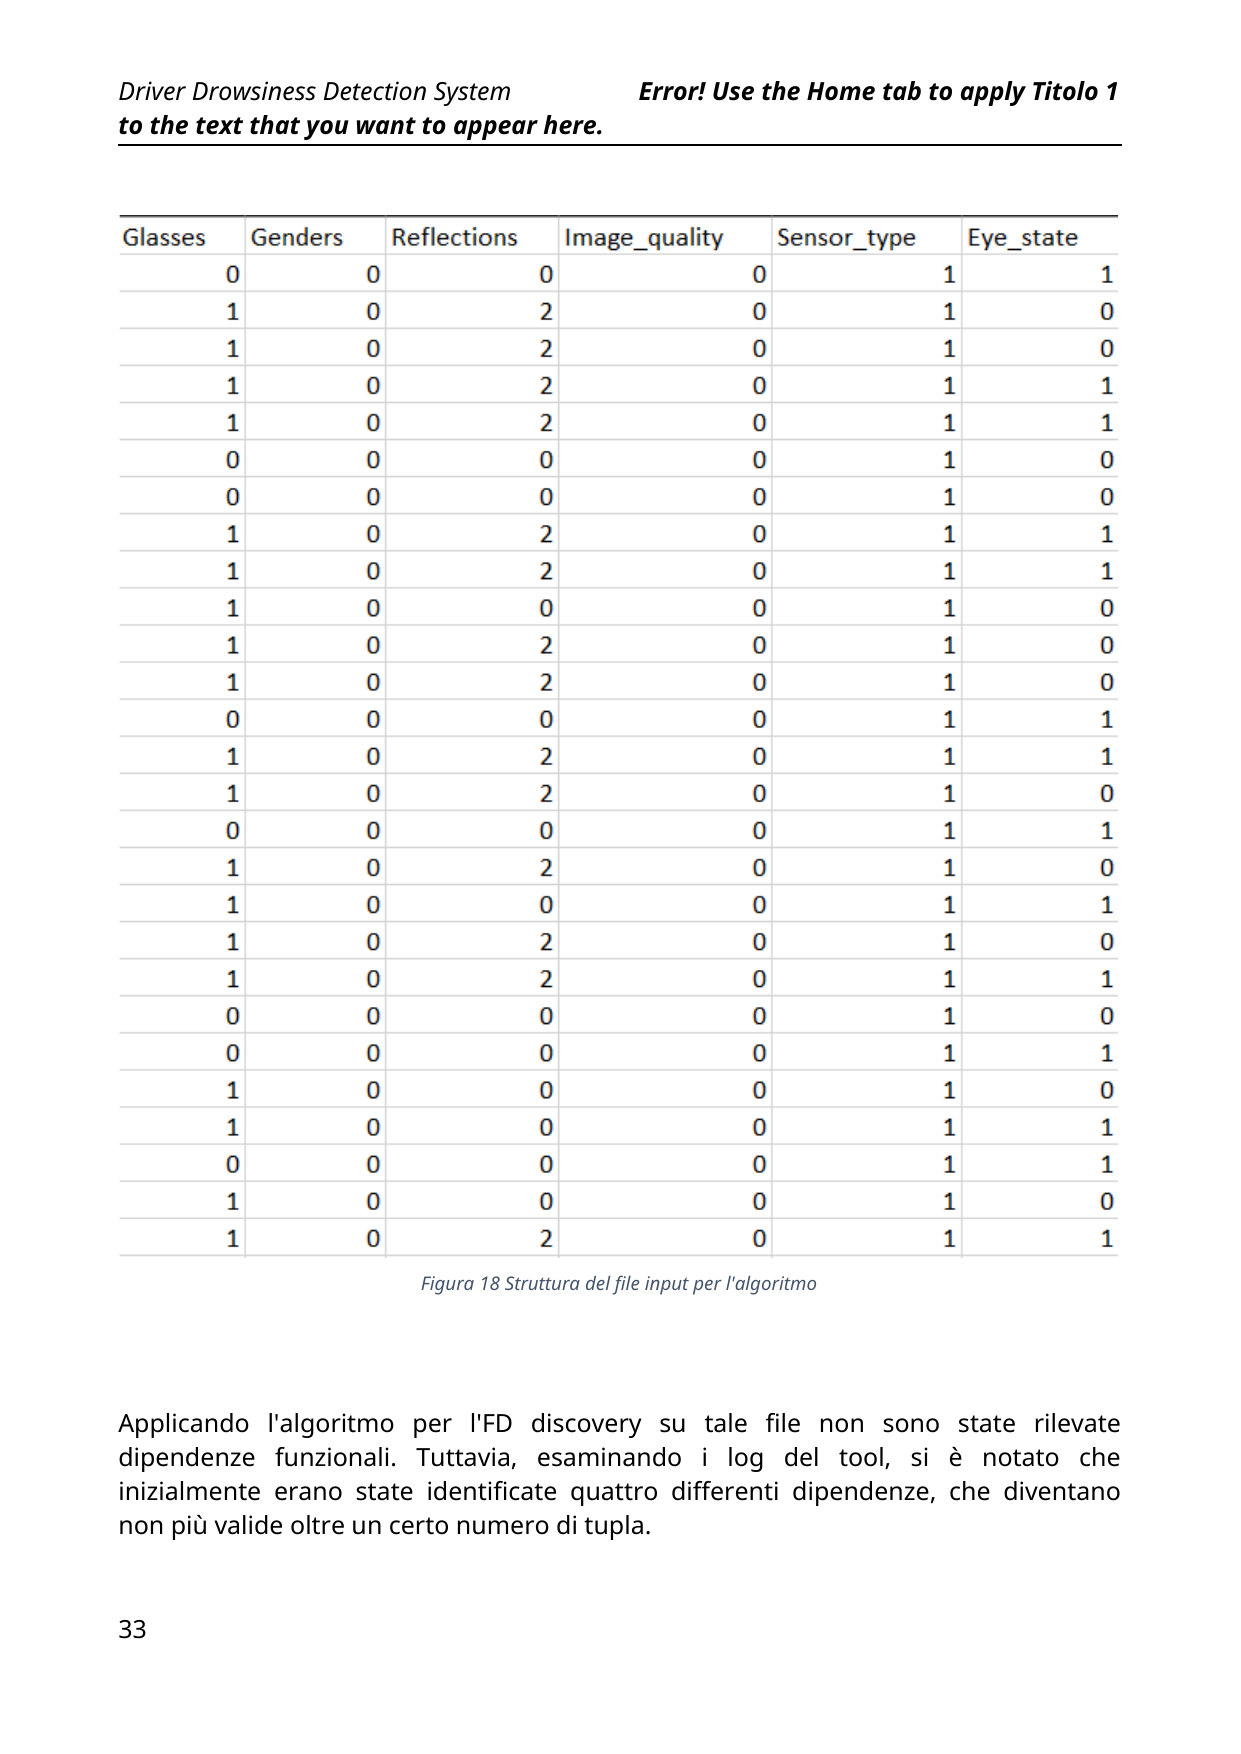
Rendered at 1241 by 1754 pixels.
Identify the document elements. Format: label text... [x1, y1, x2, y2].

text Applicando l'algoritmo per l'FD discovery su tale file non sono state rilevate dipendenze funzionali. Tuttavia, esaminando i log del tool, si è notato che inizialmente erano state identificate quattro differenti dipendenze, che diventano non più valide oltre un certo numero di tupla. [118, 1406, 1122, 1542]
picture [118, 215, 1118, 1255]
